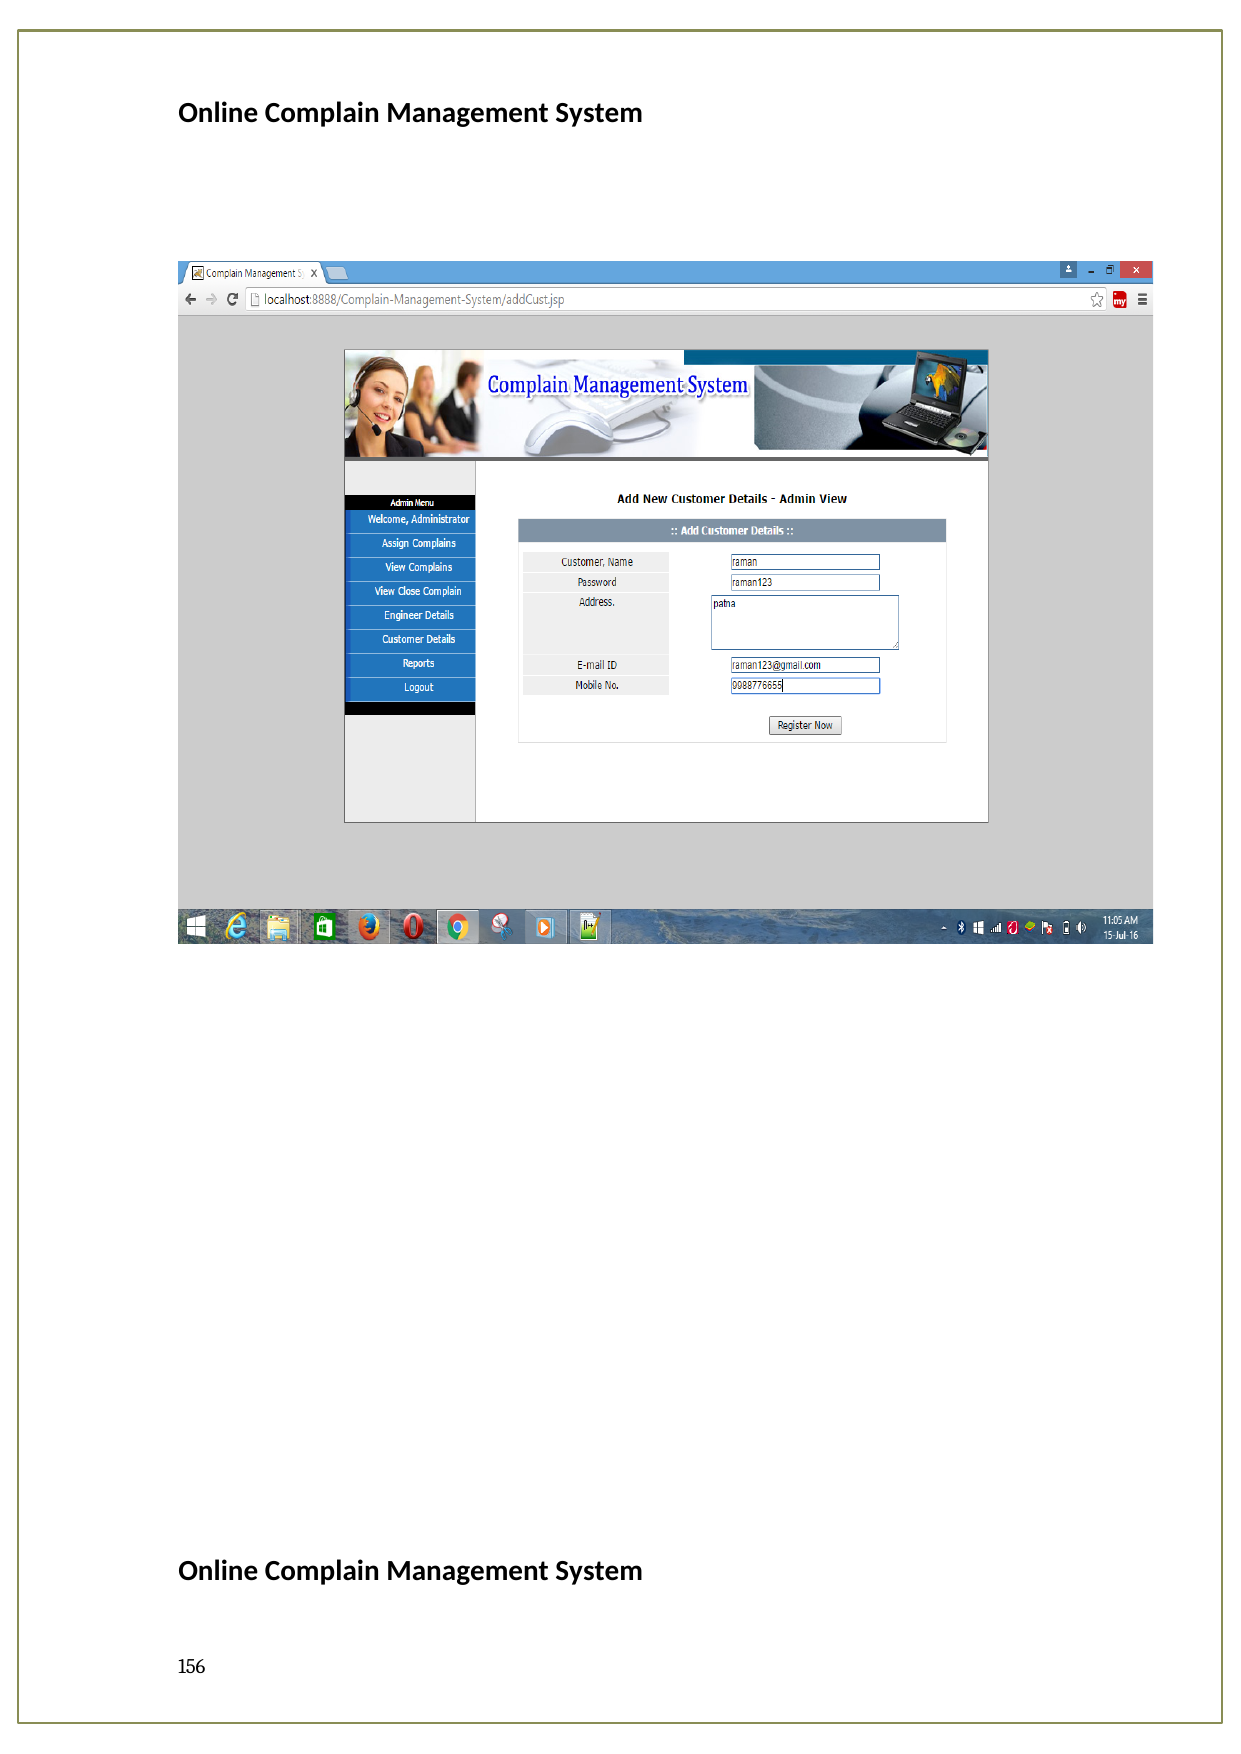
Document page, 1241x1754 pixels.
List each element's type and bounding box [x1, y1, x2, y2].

picture [178, 261, 1154, 944]
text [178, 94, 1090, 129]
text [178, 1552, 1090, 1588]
